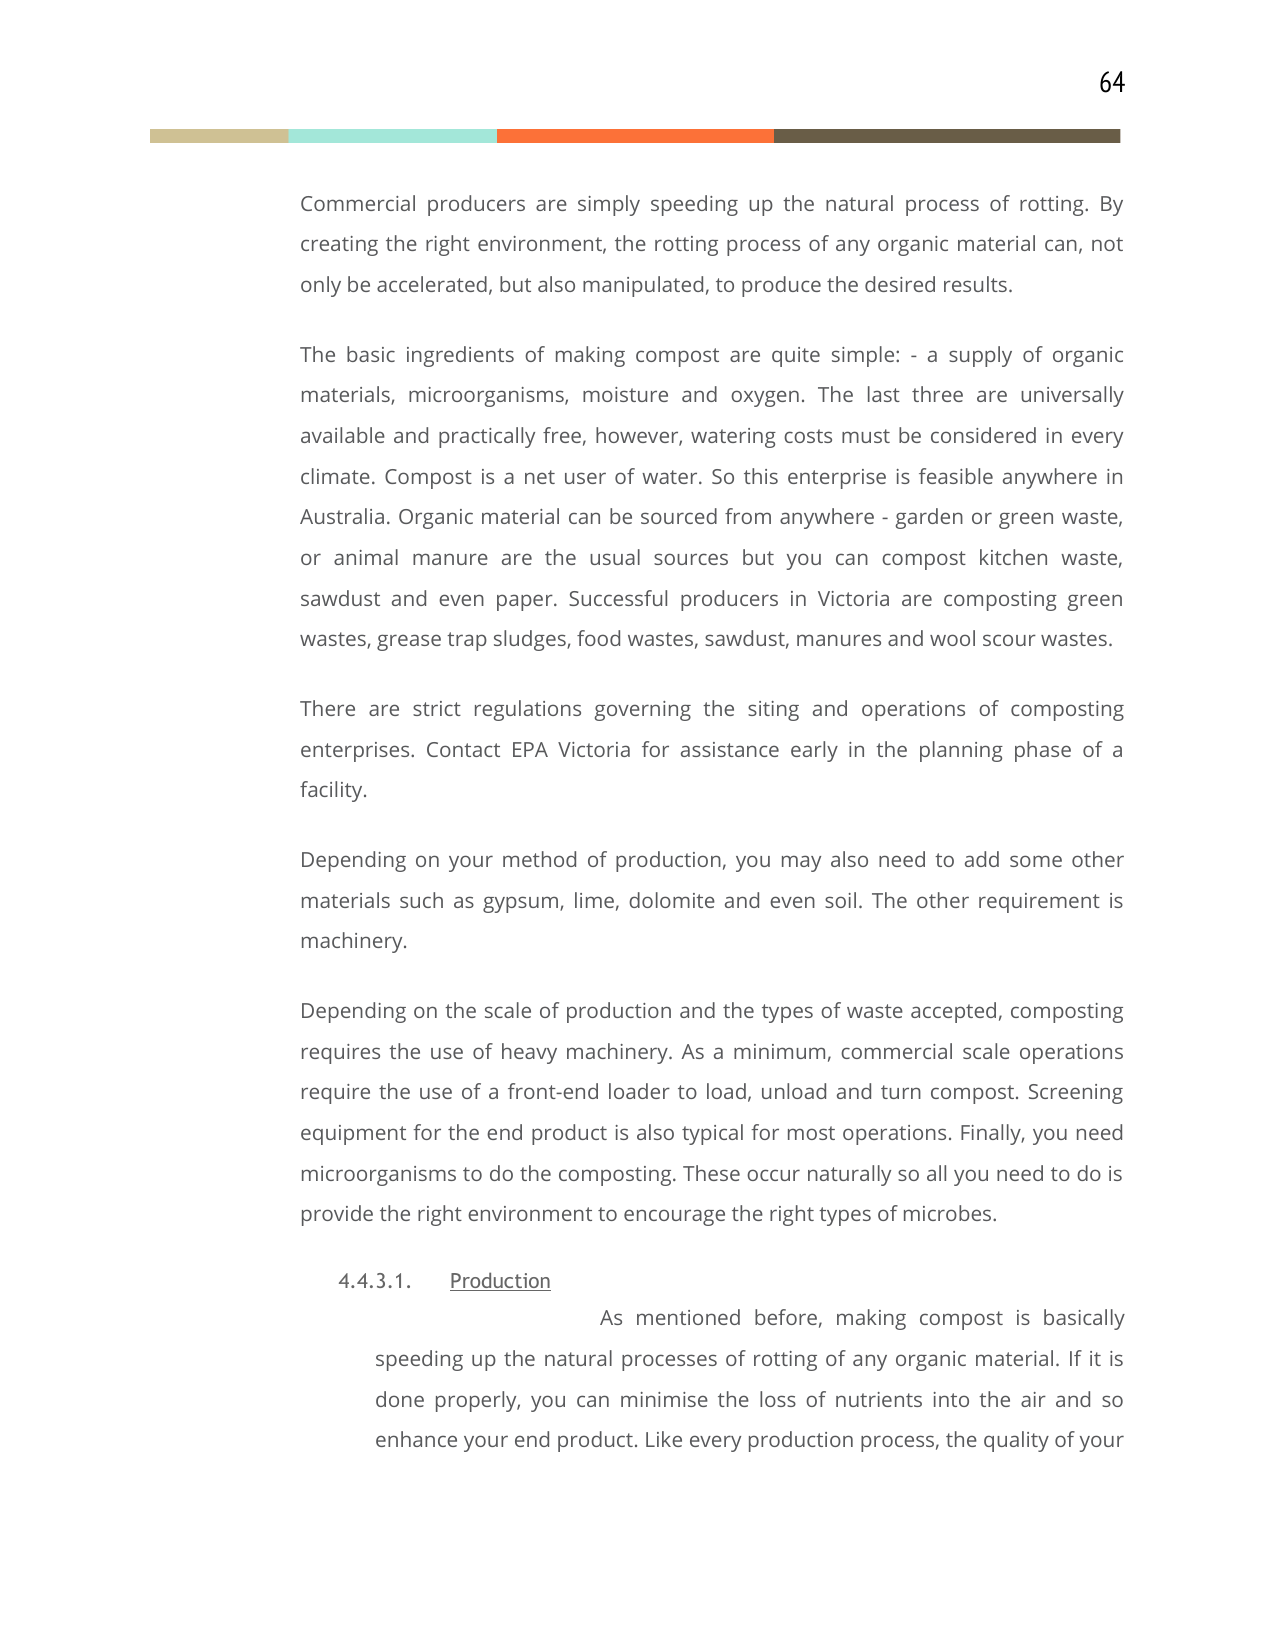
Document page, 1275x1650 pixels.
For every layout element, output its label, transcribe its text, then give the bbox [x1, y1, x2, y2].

text Depending on the scale of production and the types of waste accepted, composting requires the use of heavy machinery. As a minimum, commercial scale operations require the use of a front-end loader to load, unload and turn compost. Screening equipment for the end product is also typical for most operations. Finally, you need microorganisms to do the composting. These occur naturally so all you need to do is provide the right environment to encourage the right types of microbes. [300, 996, 1125, 1228]
text The basic ingredients of making compost are quite simple: - a supply of organic materials, microorganisms, moisture and oxygen. The last three are universally available and practically free, however, watering costs must be considered in every climate. Compost is a net user of water. So this enterprise is feasible anywhere in Australia. Organic material can be sourced from anywhere - garden or green waste, or animal manure are the usual sources but you can compost kitchen waste, sawdust and even paper. Successful producers in Victoria are composting green wastes, grease trap sludges, food wastes, sawdust, manures and wool scour wastes. [300, 340, 1125, 653]
text There are strict regulations governing the siting and operations of composting enterprises. Contact EPA Victoria for assistance early in the planning phase of a facility. [300, 694, 1125, 804]
picture [150, 129, 1121, 143]
text Depending on your method of production, you may also need to add some other materials such as gypsum, lime, dolomite and even soil. The other requirement is machinery. [300, 845, 1125, 955]
subtitle Production [412, 1269, 1125, 1293]
